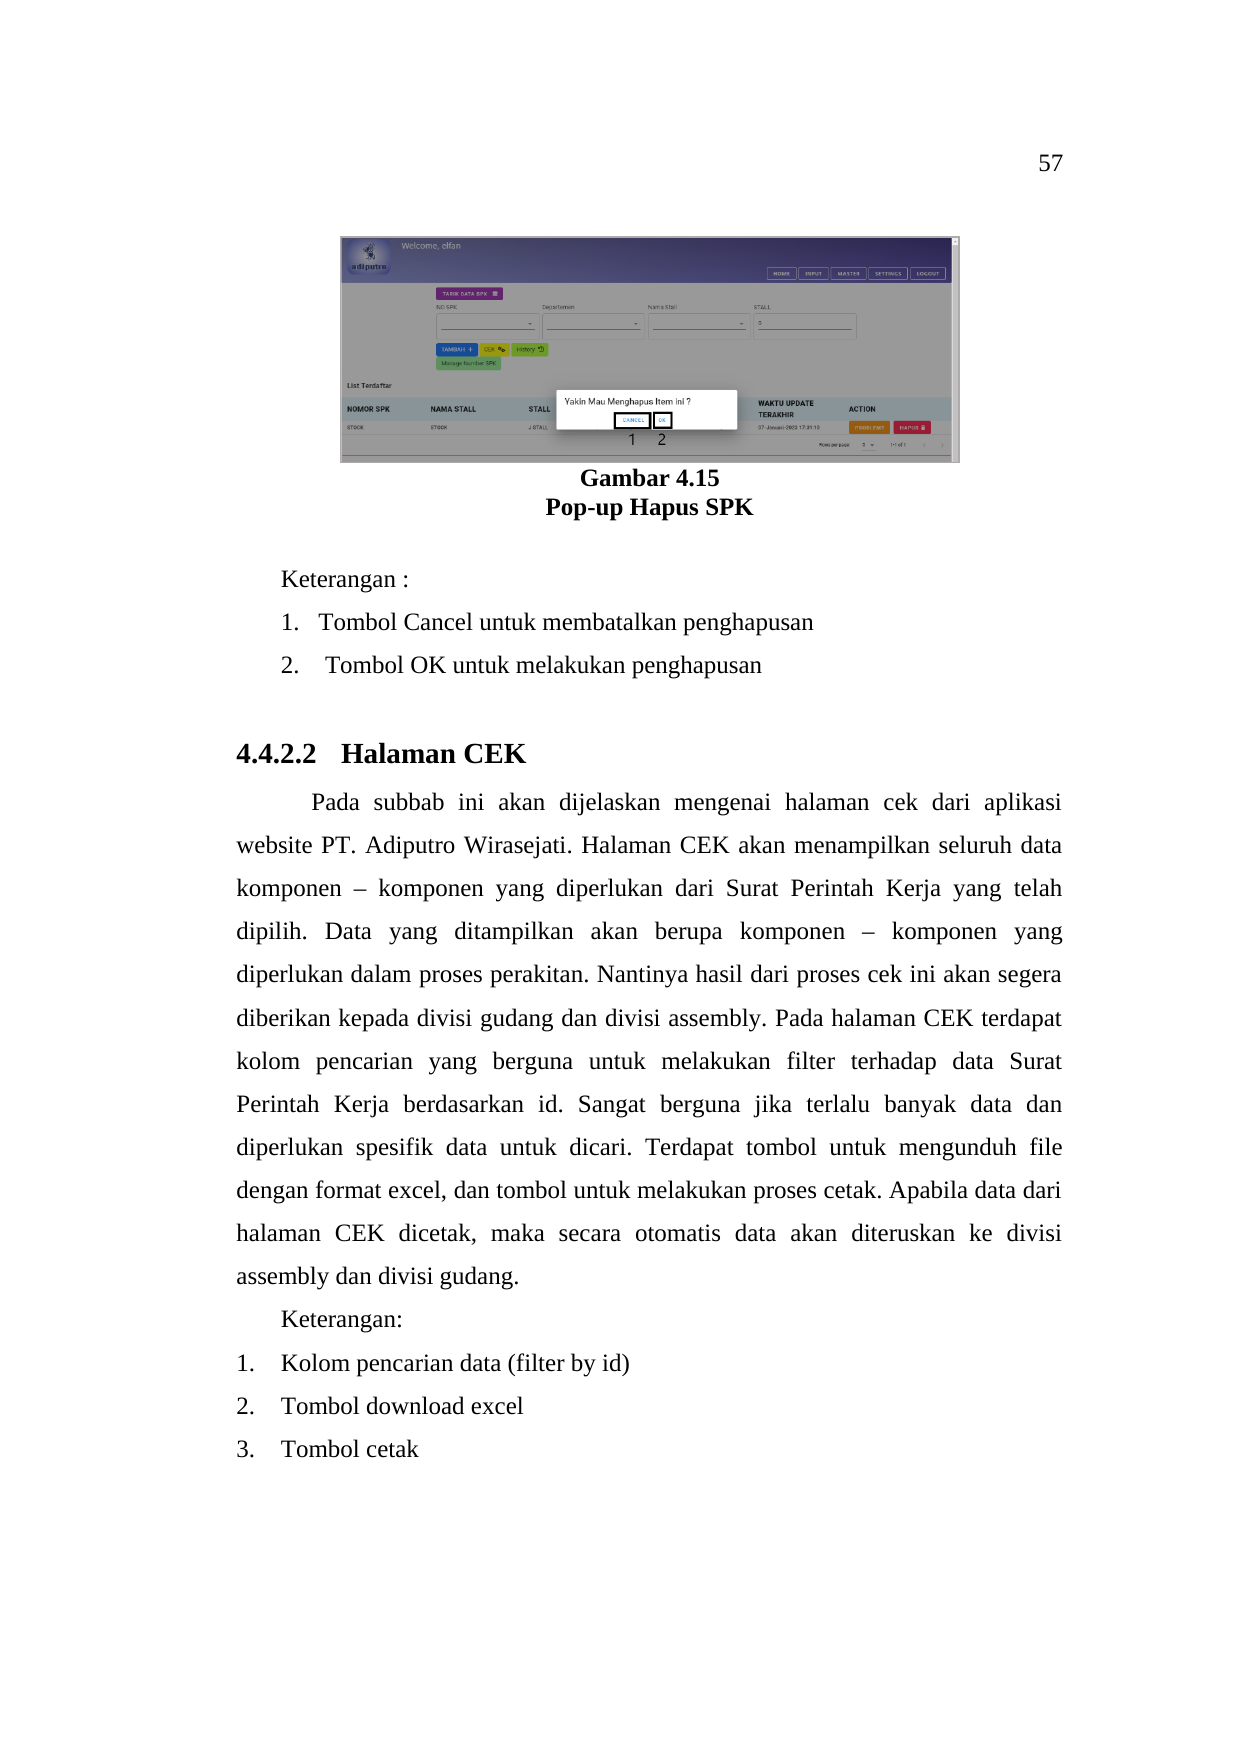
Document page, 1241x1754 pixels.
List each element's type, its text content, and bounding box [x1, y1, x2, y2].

text Keterangan: [281, 1304, 1063, 1333]
text Tombol cetak [236, 1434, 1063, 1463]
list Tombol Cancel untuk membatalkan penghapusan [281, 607, 1063, 636]
list Kolom pencarian data (filter by id) [236, 1348, 1063, 1376]
text Keterangan : [281, 564, 1063, 593]
list Halaman CEK [236, 737, 1063, 770]
text Pada subbab ini akan dijelaskan mengenai halaman cek dari aplikasi website PT. Adiputro Wirasejati. Halaman CEK akan menampilkan seluruh data komponen – komponen yang diperlukan dari Surat Perintah Kerja yang telah dipilih. Data yang ditampilkan akan berupa komponen – komponen yang diperlukan dalam proses perakitan. Nantinya hasil dari proses cek ini akan segera diberikan kepada divisi gudang dan divisi assembly. Pada halaman CEK terdapat kolom pencarian yang berguna untuk melakukan filter terhadap data Surat Perintah Kerja berdasarkan id. Sangat berguna jika terlalu banyak data dan diperlukan spesifik data untuk dicari. Terdapat tombol untuk mengunduh file dengan format excel, dan tombol untuk melakukan proses cetak. Apabila data dari halaman CEK dicetak, maka secara otomatis data akan diteruskan ke divisi assembly dan divisi gudang. [236, 787, 1063, 1290]
list Tombol OK untuk melakukan penghapusan [281, 650, 1063, 679]
text Gambar 4.15 Pop-up Hapus SPK [236, 463, 1063, 521]
text Tombol download excel [236, 1391, 1063, 1419]
picture [341, 238, 958, 462]
